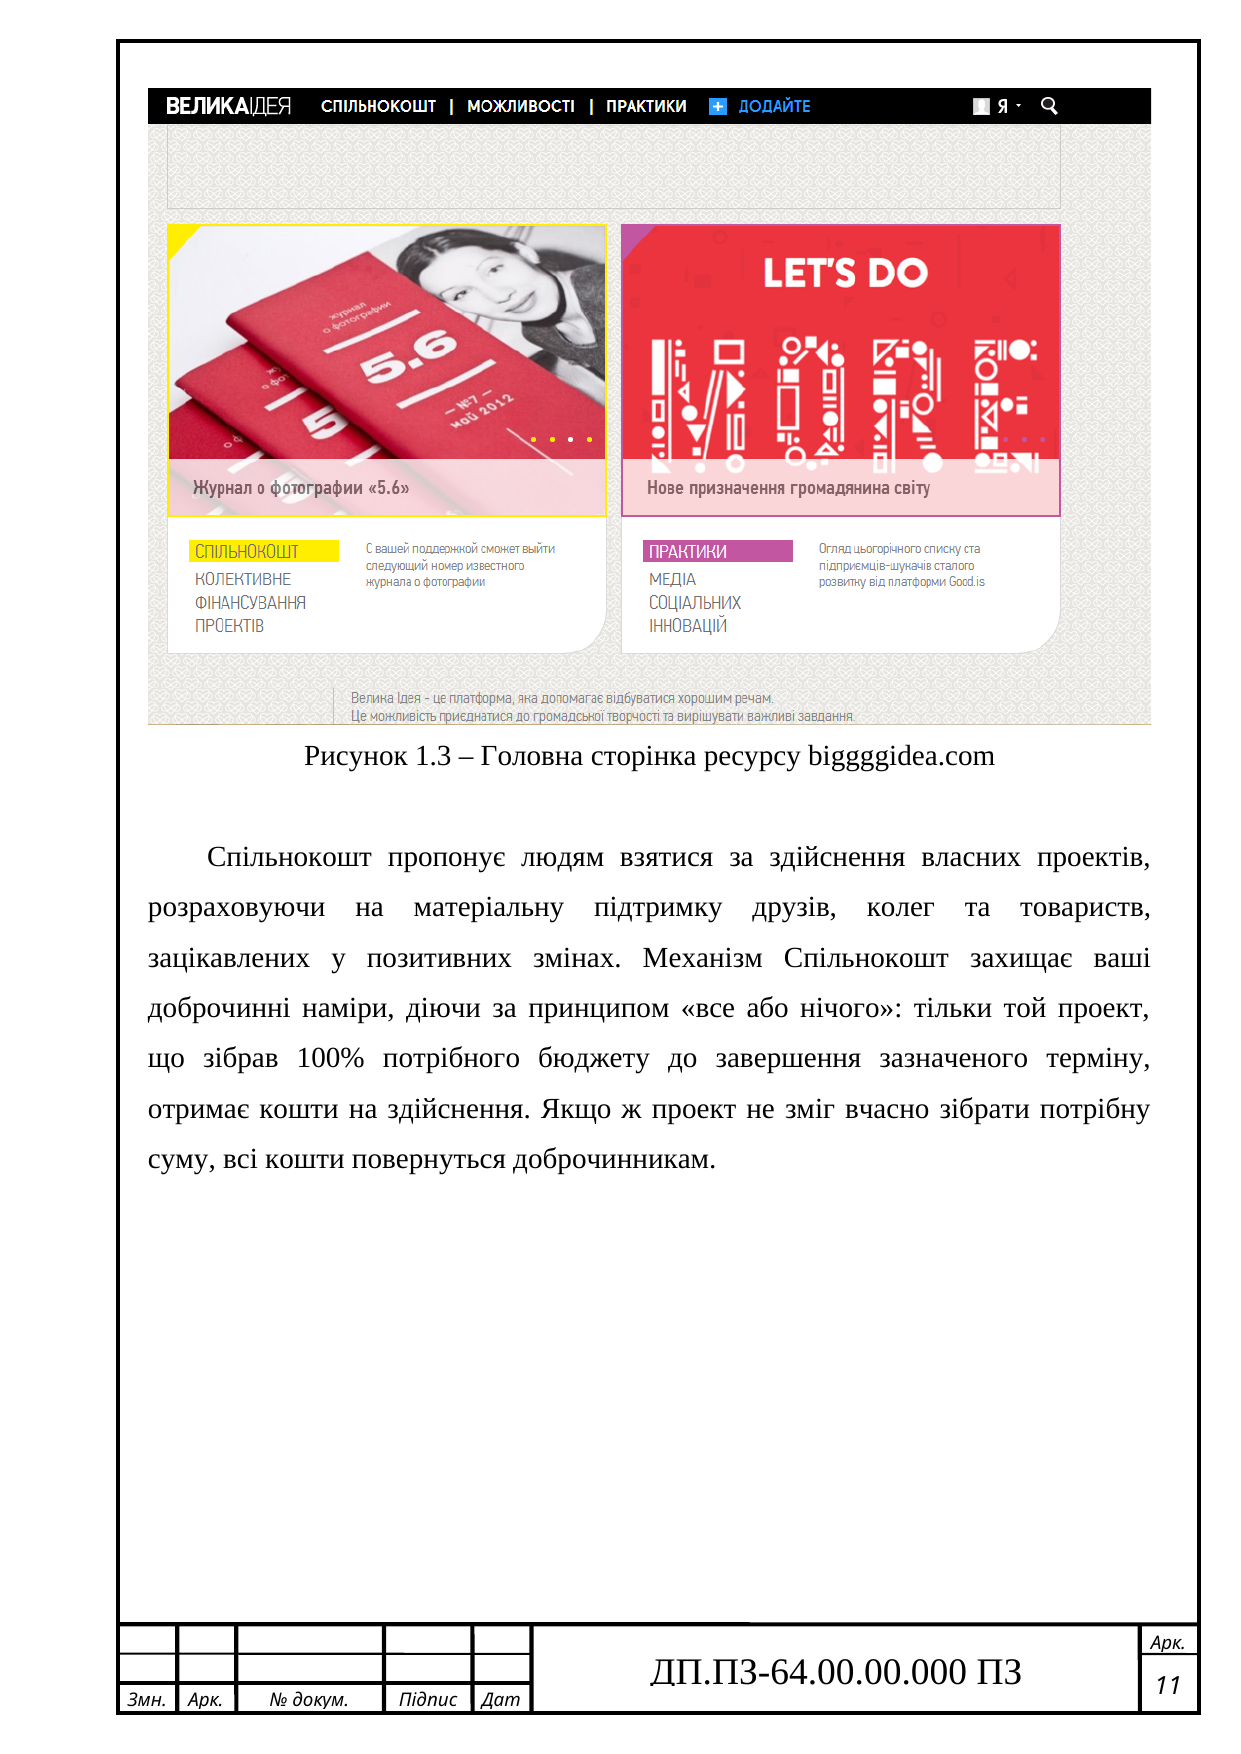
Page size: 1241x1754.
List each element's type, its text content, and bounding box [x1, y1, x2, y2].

text Рисунок 1.3 – Головна сторінка ресурсу biggggidea.com [148, 738, 1152, 772]
picture [148, 88, 1152, 725]
text Спільнокошт пропонує людям взятися за здійснення власних проектів, розраховуючи на матеріальну підтримку друзів, колег та товариств, зацікавлених у позитивних змінах. Механізм Спільнокошт захищає ваші доброчинні наміри, діючи за принципом «все або нічого»: тільки той проект, що зібрав 100% потрібного бюджету до завершення зазначеного терміну, отримає кошти на здійснення. Якщо ж проект не зміг вчасно зібрати потрібну суму, всі кошти повернуться доброчинникам. [148, 839, 1152, 1174]
